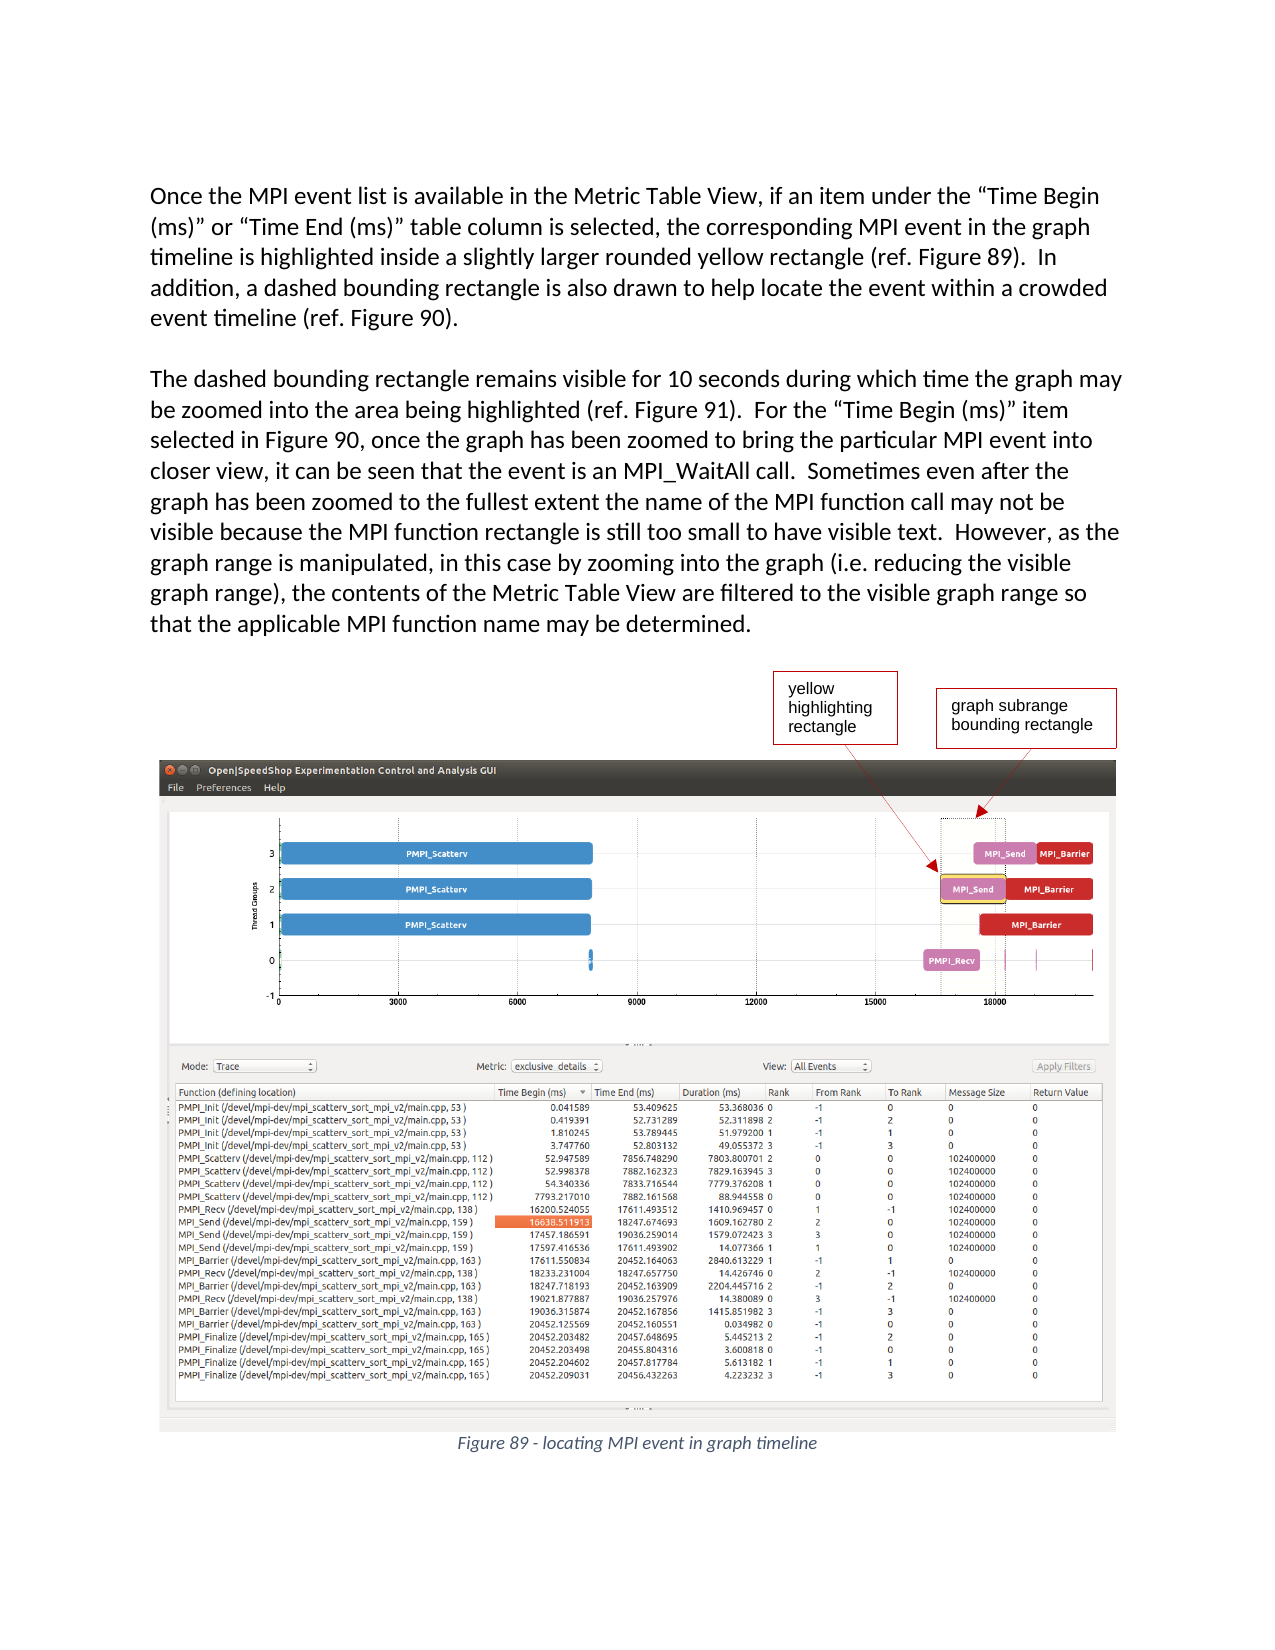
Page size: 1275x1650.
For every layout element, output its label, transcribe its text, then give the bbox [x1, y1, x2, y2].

text The dashed bounding rectangle remains visible for 10 seconds during which time the graph may be zoomed into the area being highlighted (ref. Figure 91). For the “Time Begin (ms)” item selected in Figure 90, once the graph has been zoomed to bring the particular MPI event into closer view, it can be seen that the event is an MPI_WaitAll call. Sometimes even after the graph has been zoomed to the fullest extent the name of the MPI function call may not be visible because the MPI function rectangle is still too small to have visible text. However, as the graph range is manipulated, in this case by zooming into the graph (i.e. reducing the visible graph range), the contents of the Metric Table View are filtered to the visible graph range so that the applicable MPI function name may be determined. [150, 364, 1125, 638]
text Once the MPI event list is available in the Metric Table View, if an item under the “Time Begin (ms)” or “Time End (ms)” table column is selected, the corresponding MPI event in the graph timeline is highlighted inside a slightly larger rounded yellow rectangle (ref. Figure 89). In addition, a dashed bounding rectangle is also drawn to help locate the event within a crowded event timeline (ref. Figure 90). [150, 181, 1125, 333]
text Figure 89 - locating MPI event in graph timeline [150, 1431, 1125, 1454]
picture [159, 760, 1116, 1432]
